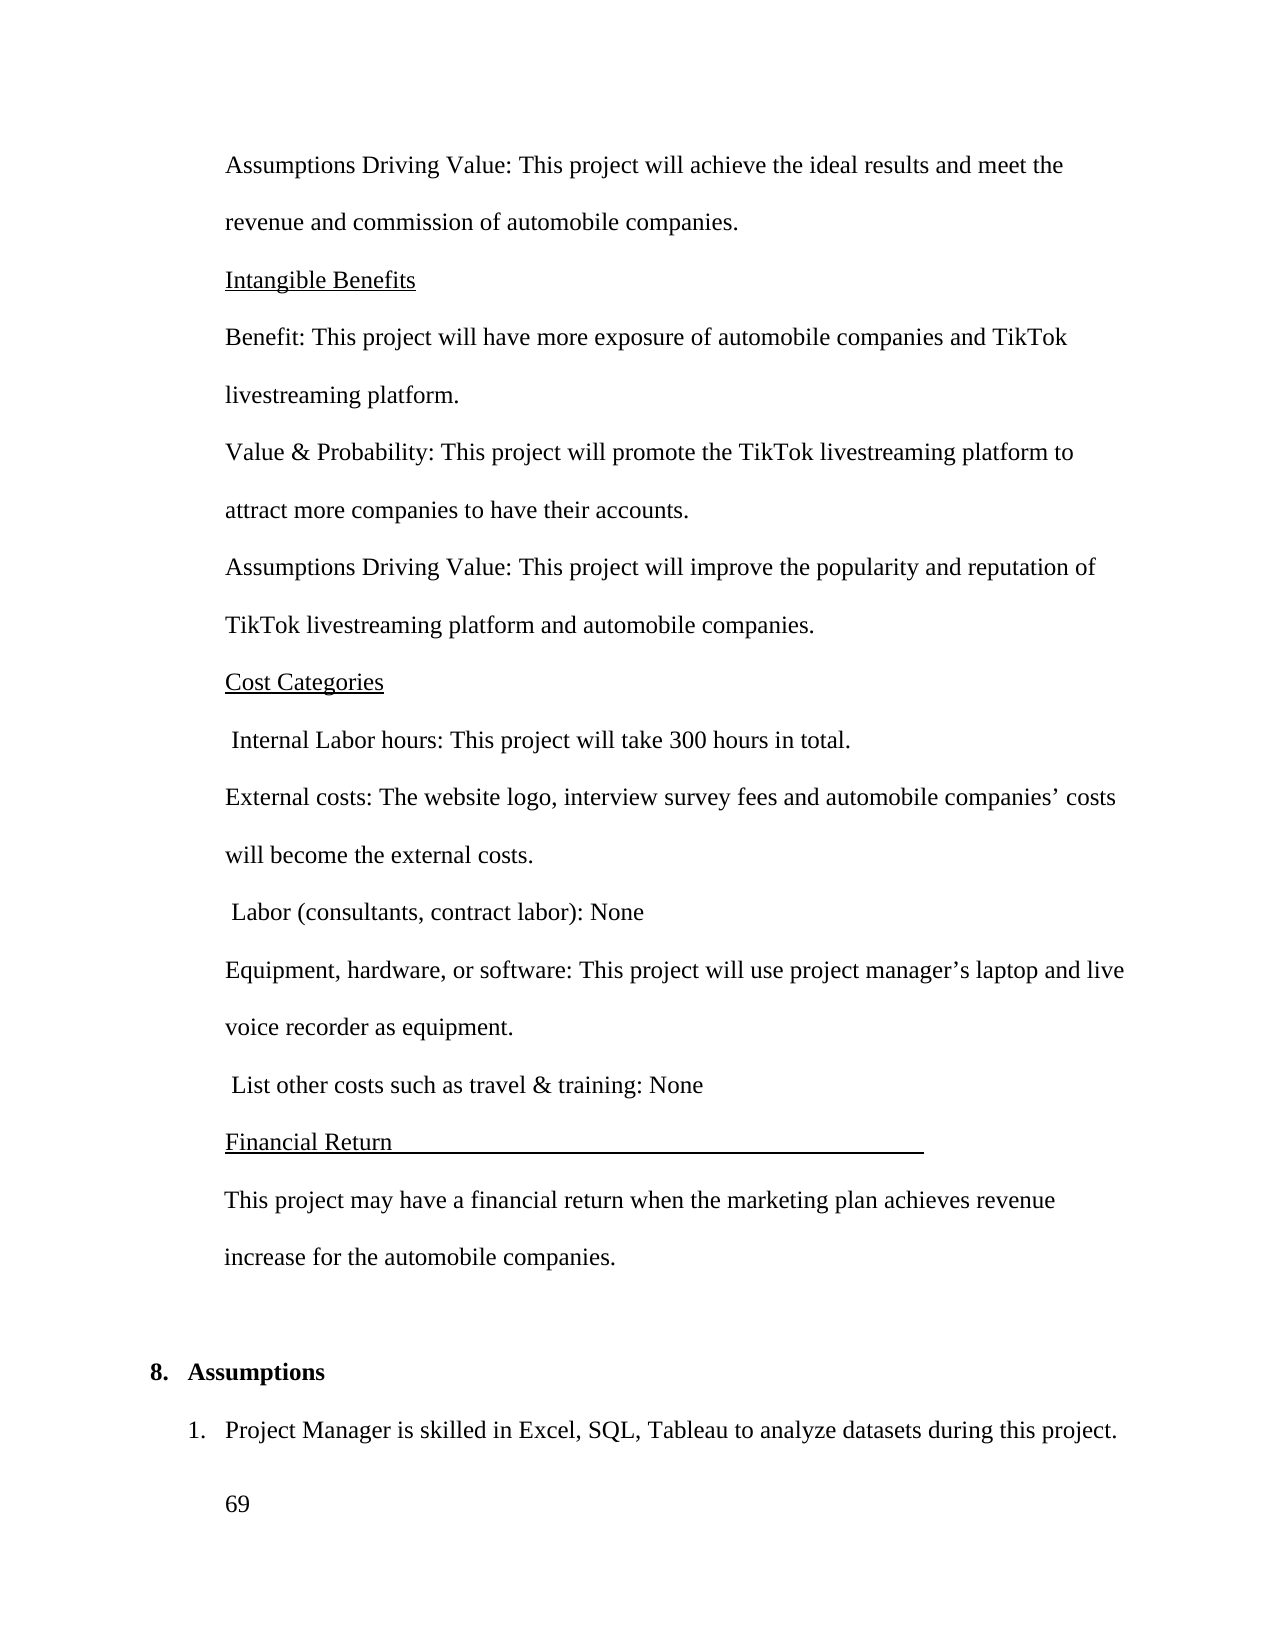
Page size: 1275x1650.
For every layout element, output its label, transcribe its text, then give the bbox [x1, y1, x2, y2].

text Internal Labor hours: This project will take 300 hours in total. [150, 725, 1125, 754]
text Assumptions Driving Value: This project will improve the popularity and reputation of TikTok livestreaming platform and automobile companies. [225, 552, 1125, 639]
text List other costs such as travel & training: None [150, 1070, 1125, 1099]
text Cost Categories [150, 667, 1125, 696]
list Project Manager is skilled in Excel, SQL, Tableau to analyze datasets during this project. [187, 1415, 1125, 1444]
text Labor (consultants, contract labor): None [150, 897, 1125, 926]
text Value & Probability: This project will promote the TikTok livestreaming platform to attract more companies to have their accounts. [225, 437, 1125, 524]
list Assumptions [150, 1357, 1125, 1386]
text Benefit: This project will have more exposure of automobile companies and TikTok livestreaming platform. [225, 322, 1125, 409]
text Equipment, hardware, or software: This project will use project manager’s laptop and live voice recorder as equipment. [225, 955, 1125, 1041]
text External costs: The website logo, interview survey fees and automobile companies’ costs will become the external costs. [225, 782, 1125, 869]
text This project may have a financial return when the marketing plan achieves revenue increase for the automobile companies. [224, 1185, 1125, 1271]
text Assumptions Driving Value: This project will achieve the ideal results and meet the revenue and commission of automobile companies. [225, 150, 1125, 236]
text Intangible Benefits [150, 265, 1125, 294]
text Financial Return [225, 1127, 1125, 1156]
